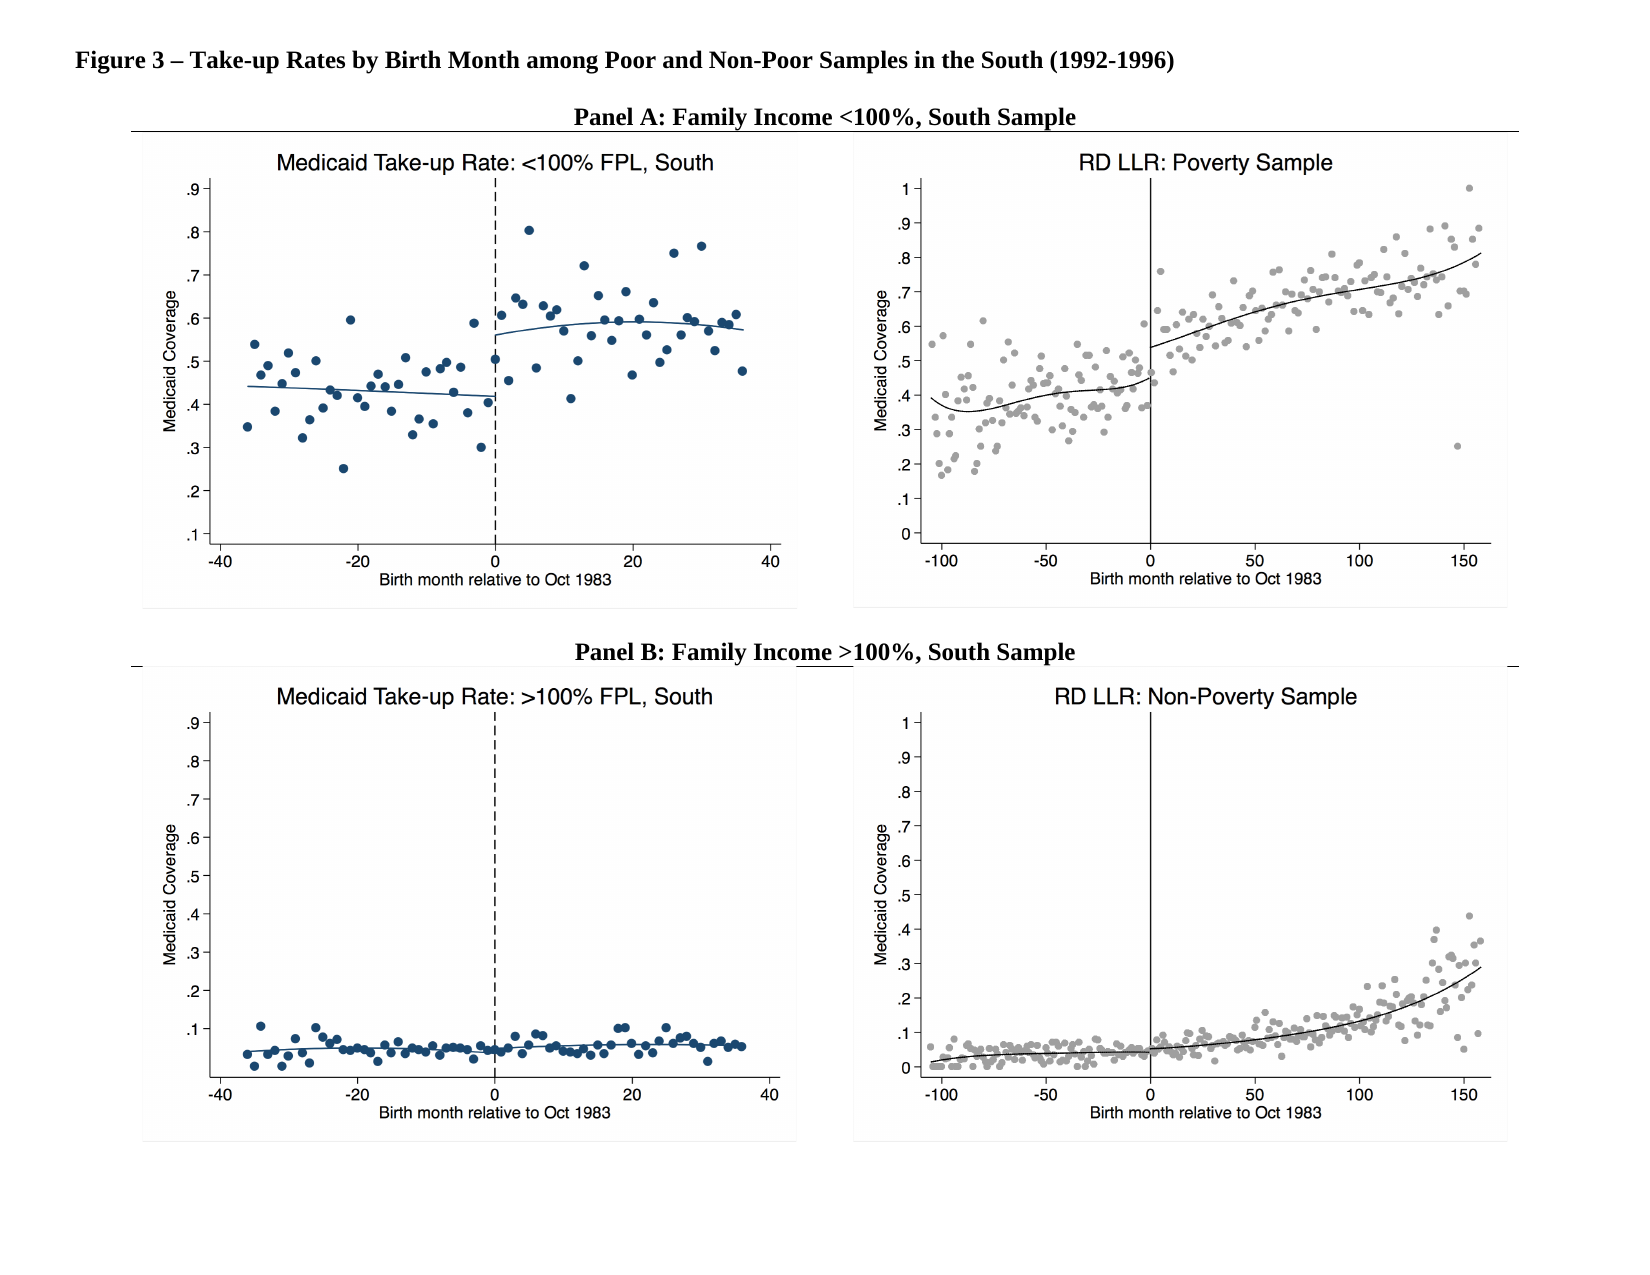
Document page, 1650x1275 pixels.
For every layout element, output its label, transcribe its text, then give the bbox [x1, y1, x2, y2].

text Figure 3 – Take-up Rates by Birth Month among Poor and Non-Poor Samples in the South (1992-1996) [75, 45, 1575, 74]
picture [142, 666, 797, 1142]
table_cell [131, 132, 842, 637]
table_cell [842, 667, 1519, 1194]
picture [853, 132, 1508, 608]
table_header Panel A: Family Income <100%, South Sample [131, 103, 1519, 131]
table_cell [131, 667, 842, 1194]
picture [853, 666, 1508, 1142]
table_cell Panel B: Family Income >100%, South Sample [131, 637, 1519, 666]
picture [142, 132, 798, 609]
table_cell [842, 132, 1519, 637]
